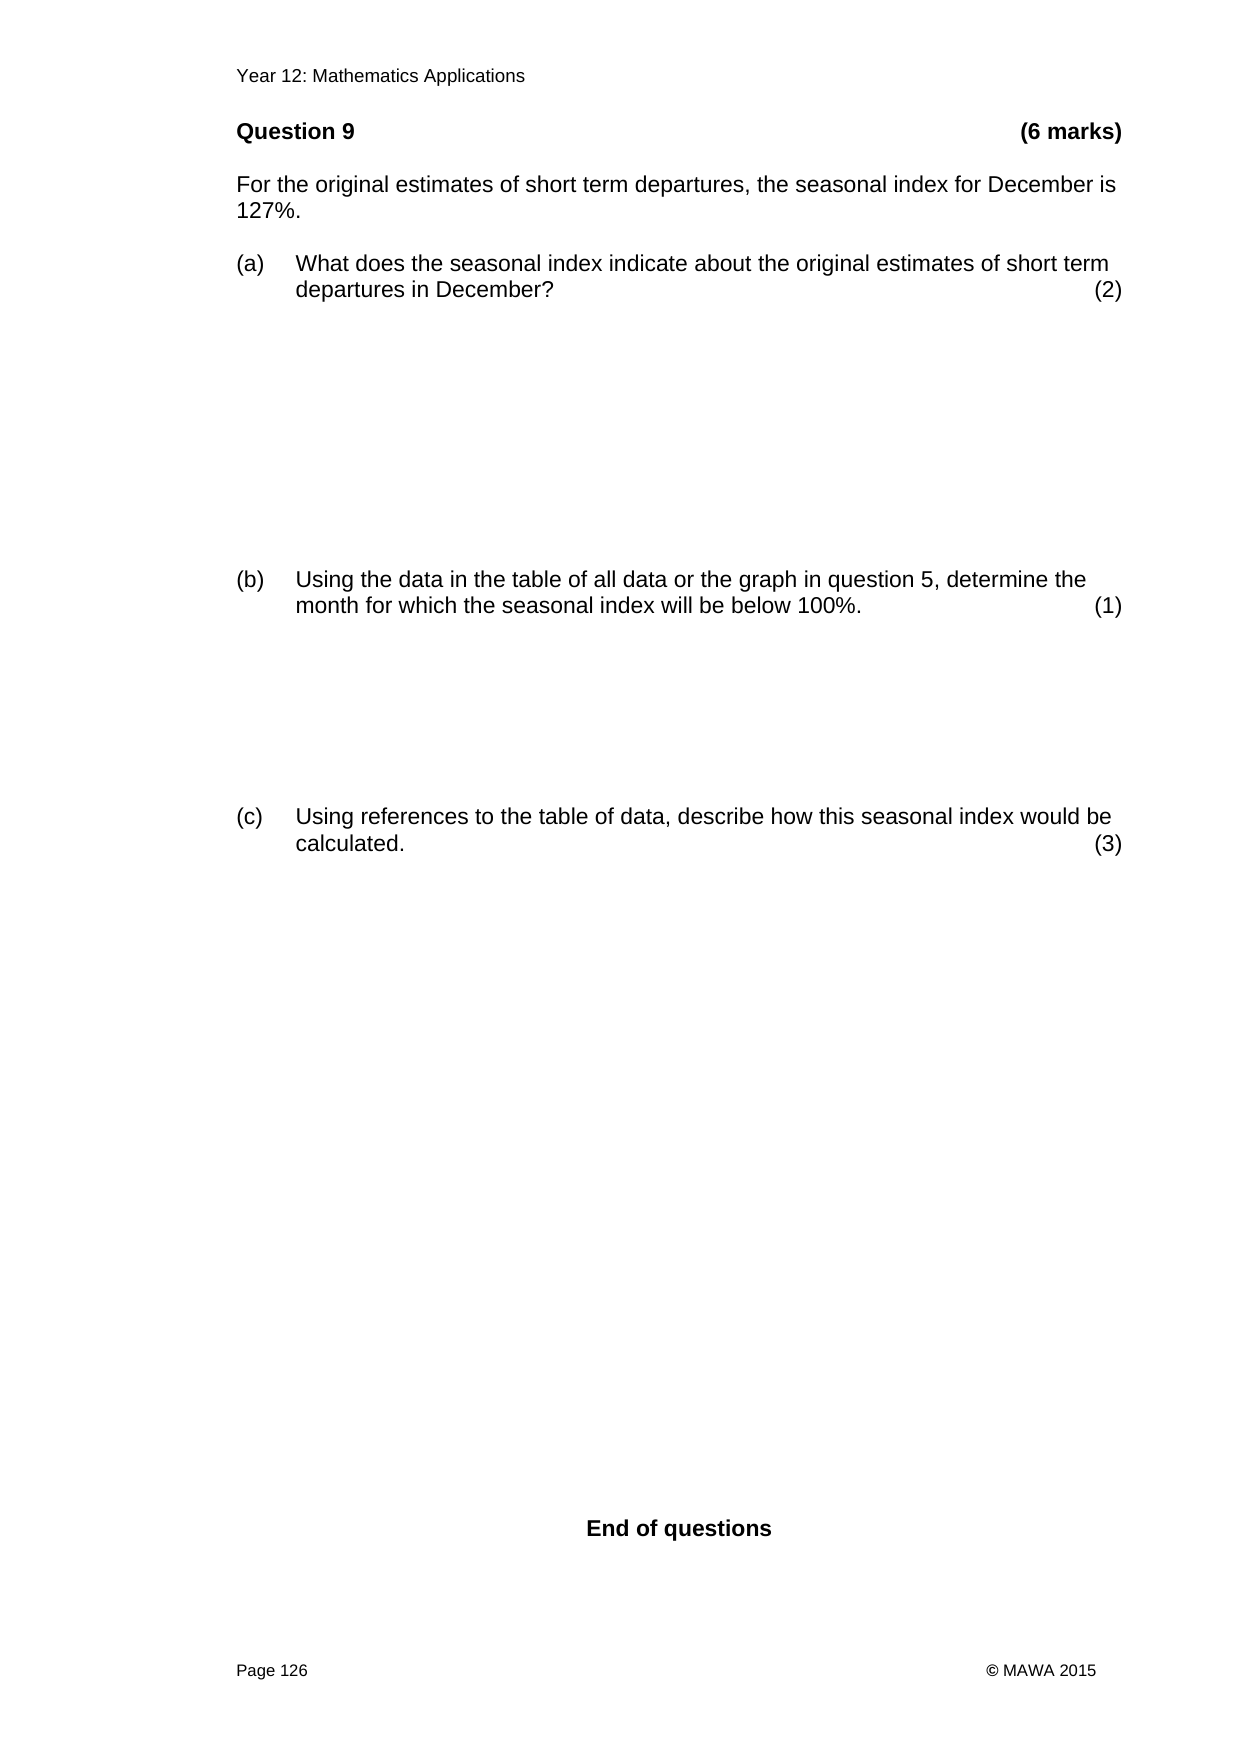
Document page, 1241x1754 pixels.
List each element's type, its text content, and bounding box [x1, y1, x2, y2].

text (a) What does the seasonal index indicate about the original estimates of short term departures in December? (2) [236, 250, 1122, 303]
text For the original estimates of short term departures, the seasonal index for December is 127%. [236, 171, 1122, 223]
text (b) Using the data in the table of all data or the graph in question 5, determine the month for which the seasonal index will be below 100%. (1) [236, 566, 1122, 619]
text End of questions [236, 1515, 1122, 1541]
text (c) Using references to the table of data, describe how this seasonal index would be calculated. (3) [236, 803, 1122, 856]
text Question 9 (6 marks) [236, 118, 1122, 144]
